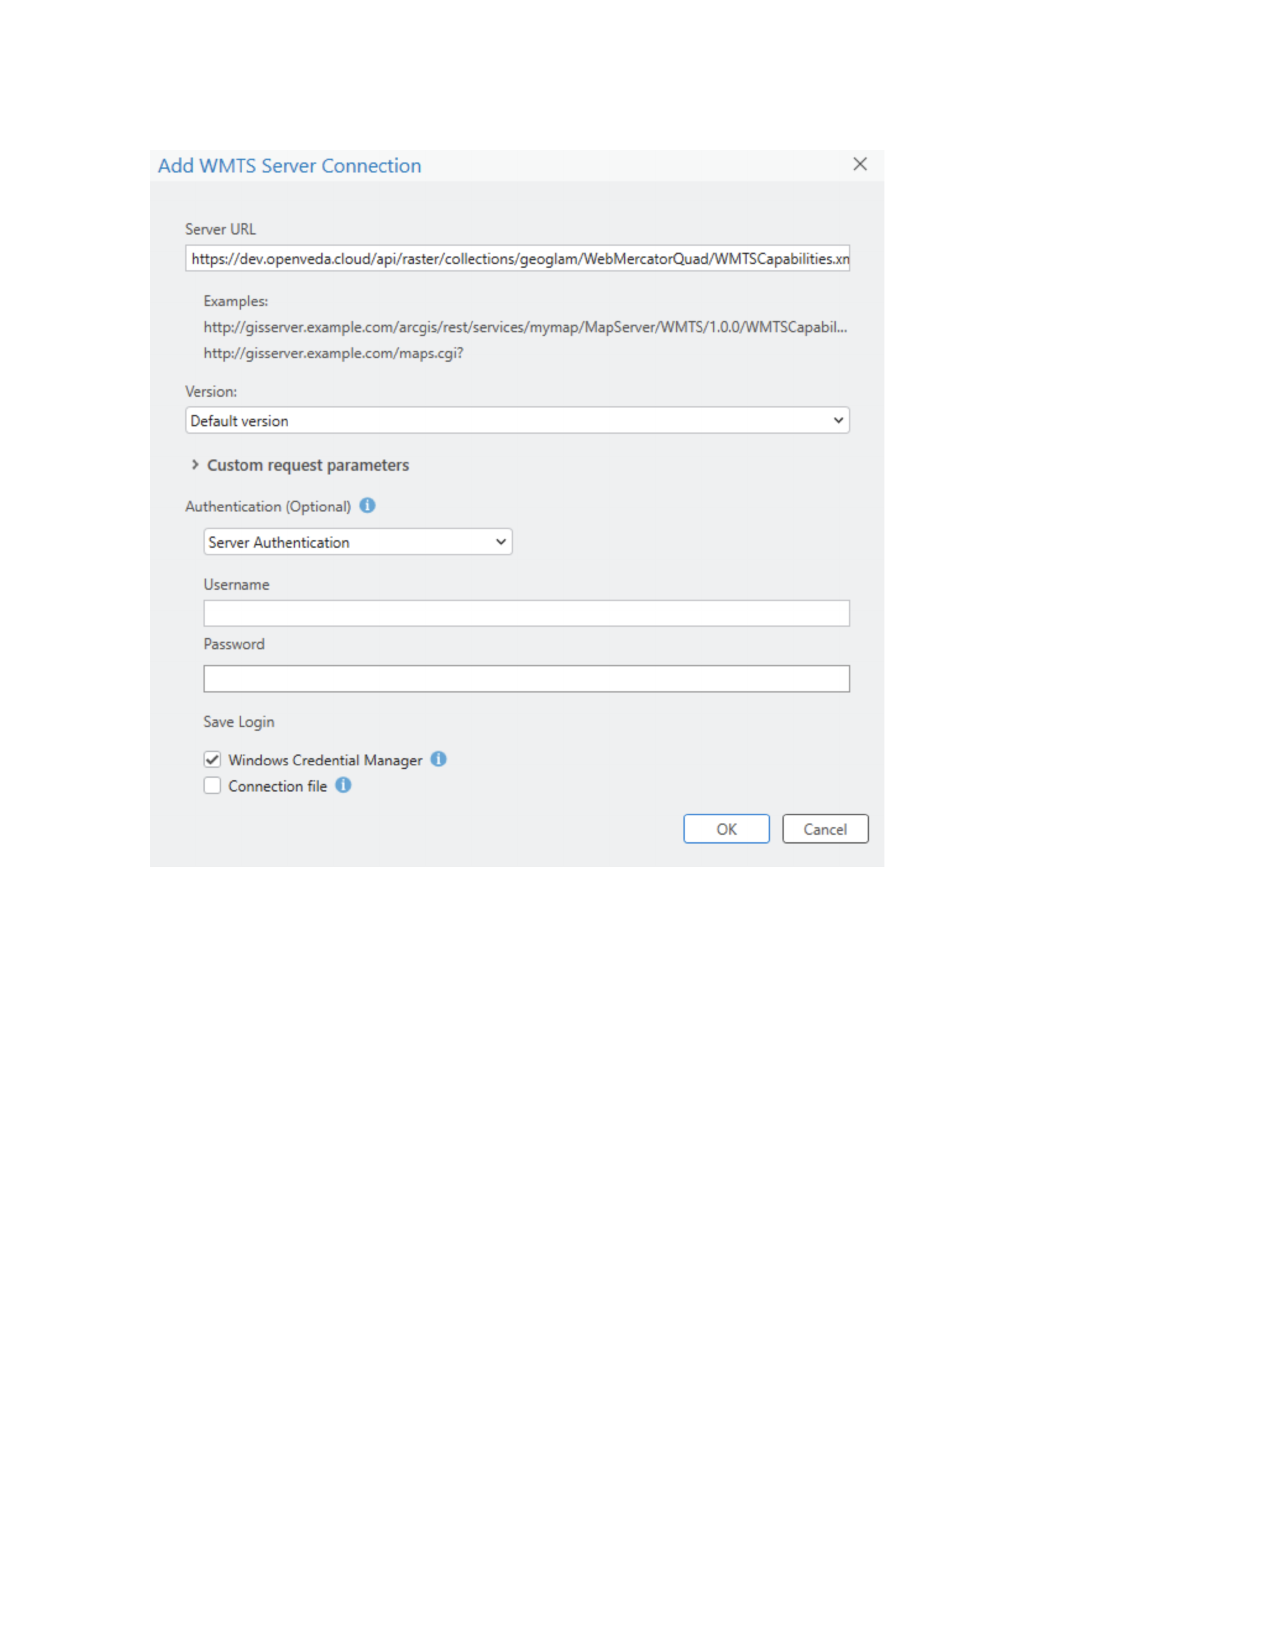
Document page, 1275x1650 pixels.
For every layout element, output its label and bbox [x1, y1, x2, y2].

picture [150, 150, 885, 867]
